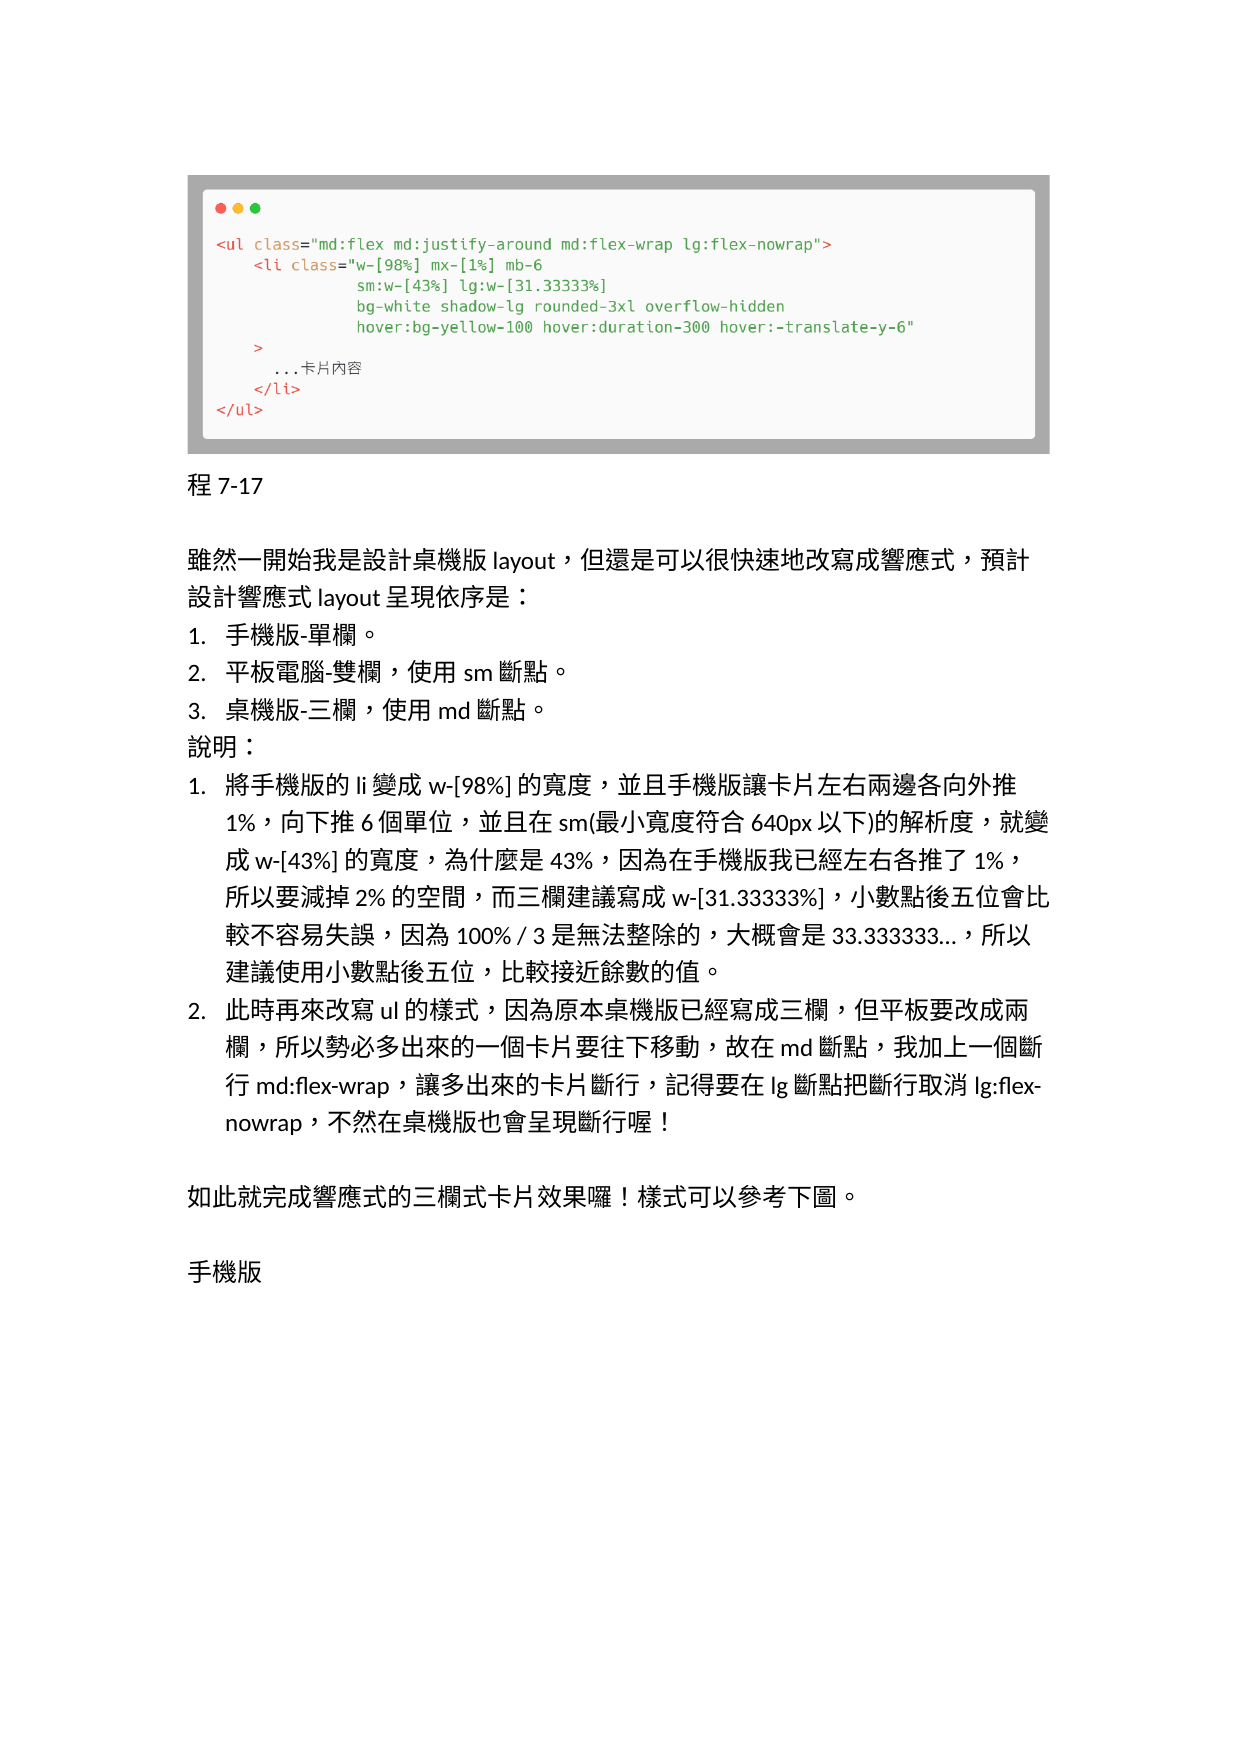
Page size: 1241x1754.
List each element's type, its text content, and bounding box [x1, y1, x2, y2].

list 桌機版-三欄，使用md斷點。 [187, 689, 1053, 727]
text 手機版 [187, 1252, 1053, 1289]
text 程7-17 [187, 464, 1053, 502]
list 平板電腦-雙欄，使用 sm 斷點。 [187, 652, 1053, 689]
text 說明： [187, 727, 1053, 764]
text 如此就完成響應式的三欄式卡片效果囉！樣式可以參考下圖。 [187, 1177, 1053, 1214]
text 雖然一開始我是設計桌機版layout，但還是可以很快速地改寫成響應式，預計設計響應式layout呈現依序是： [187, 539, 1053, 614]
list 手機版-單欄。 [187, 614, 1053, 652]
list 將手機版的 li 變成 w-[98%] 的寬度，並且手機版讓卡片左右兩邊各向外推1%，向下推6個單位，並且在sm(最小寬度符合640px以下)的解析度，就變成w-[43%] 的寬度，為什麼是 43%，因為在手機版我已經左右各推了1%，所以要減掉2% 的空間，而三欄建議寫成 w-[31.33333%]，小數點後五位會比較不容易失誤，因為 100% / 3 是無法整除的，大概會是 33.333333…，所以建議使用小數點後五位，比較接近餘數的值。 [187, 764, 1053, 989]
list 此時再來改寫ul的樣式，因為原本桌機版已經寫成三欄，但平板要改成兩欄，所以勢必多出來的一個卡片要往下移動，故在md斷點，我加上一個斷行 md:flex-wrap，讓多出來的卡片斷行，記得要在 lg 斷點把斷行取消 lg:flex-nowrap，不然在桌機版也會呈現斷行喔！ [187, 989, 1053, 1139]
picture [187, 175, 1050, 454]
